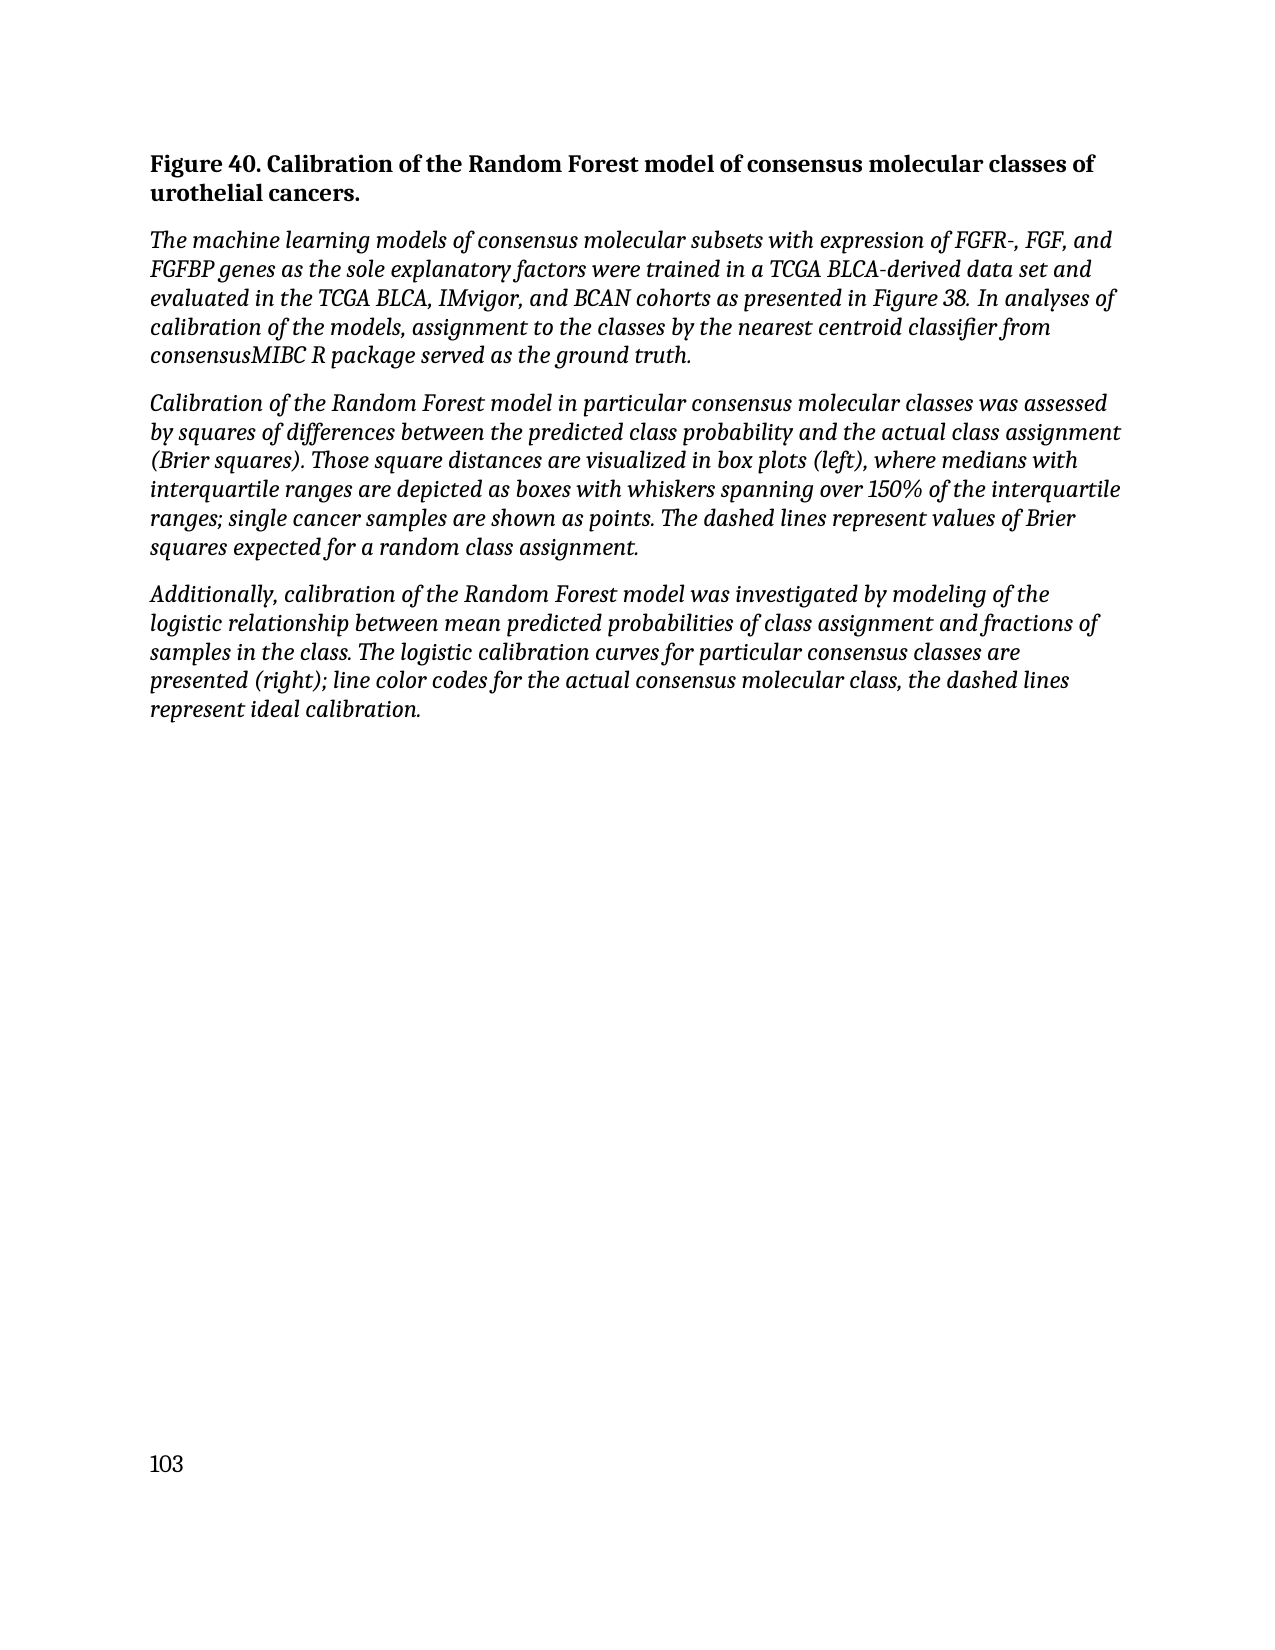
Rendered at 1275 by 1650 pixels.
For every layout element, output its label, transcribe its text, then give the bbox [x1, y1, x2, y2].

text Additionally, calibration of the Random Forest model was investigated by modeling of the logistic relationship between mean predicted probabilities of class assignment and fractions of samples in the class. The logistic calibration curves for particular consensus classes are presented (right); line color codes for the actual consensus molecular class, the dashed lines represent ideal calibration. [150, 580, 1125, 724]
text Figure 40. Calibration of the Random Forest model of consensus molecular classes of urothelial cancers. [150, 150, 1125, 207]
text Calibration of the Random Forest model in particular consensus molecular classes was assessed by squares of differences between the predicted class probability and the actual class assignment (Brier squares). Those square distances are visualized in box plots (left), where medians with interquartile ranges are depicted as boxes with whiskers spanning over 150% of the interquartile ranges; single cancer samples are shown as points. The dashed lines represent values of Brier squares expected for a random class assignment. [150, 389, 1125, 561]
text The machine learning models of consensus molecular subsets with expression of FGFR-, FGF, and FGFBP genes as the sole explanatory factors were trained in a TCGA BLCA-derived data set and evaluated in the TCGA BLCA, IMvigor, and BCAN cohorts as presented in Figure 38. In analyses of calibration of the models, assignment to the classes by the nearest centroid classifier from consensusMIBC R package served as the ground truth. [150, 226, 1125, 370]
